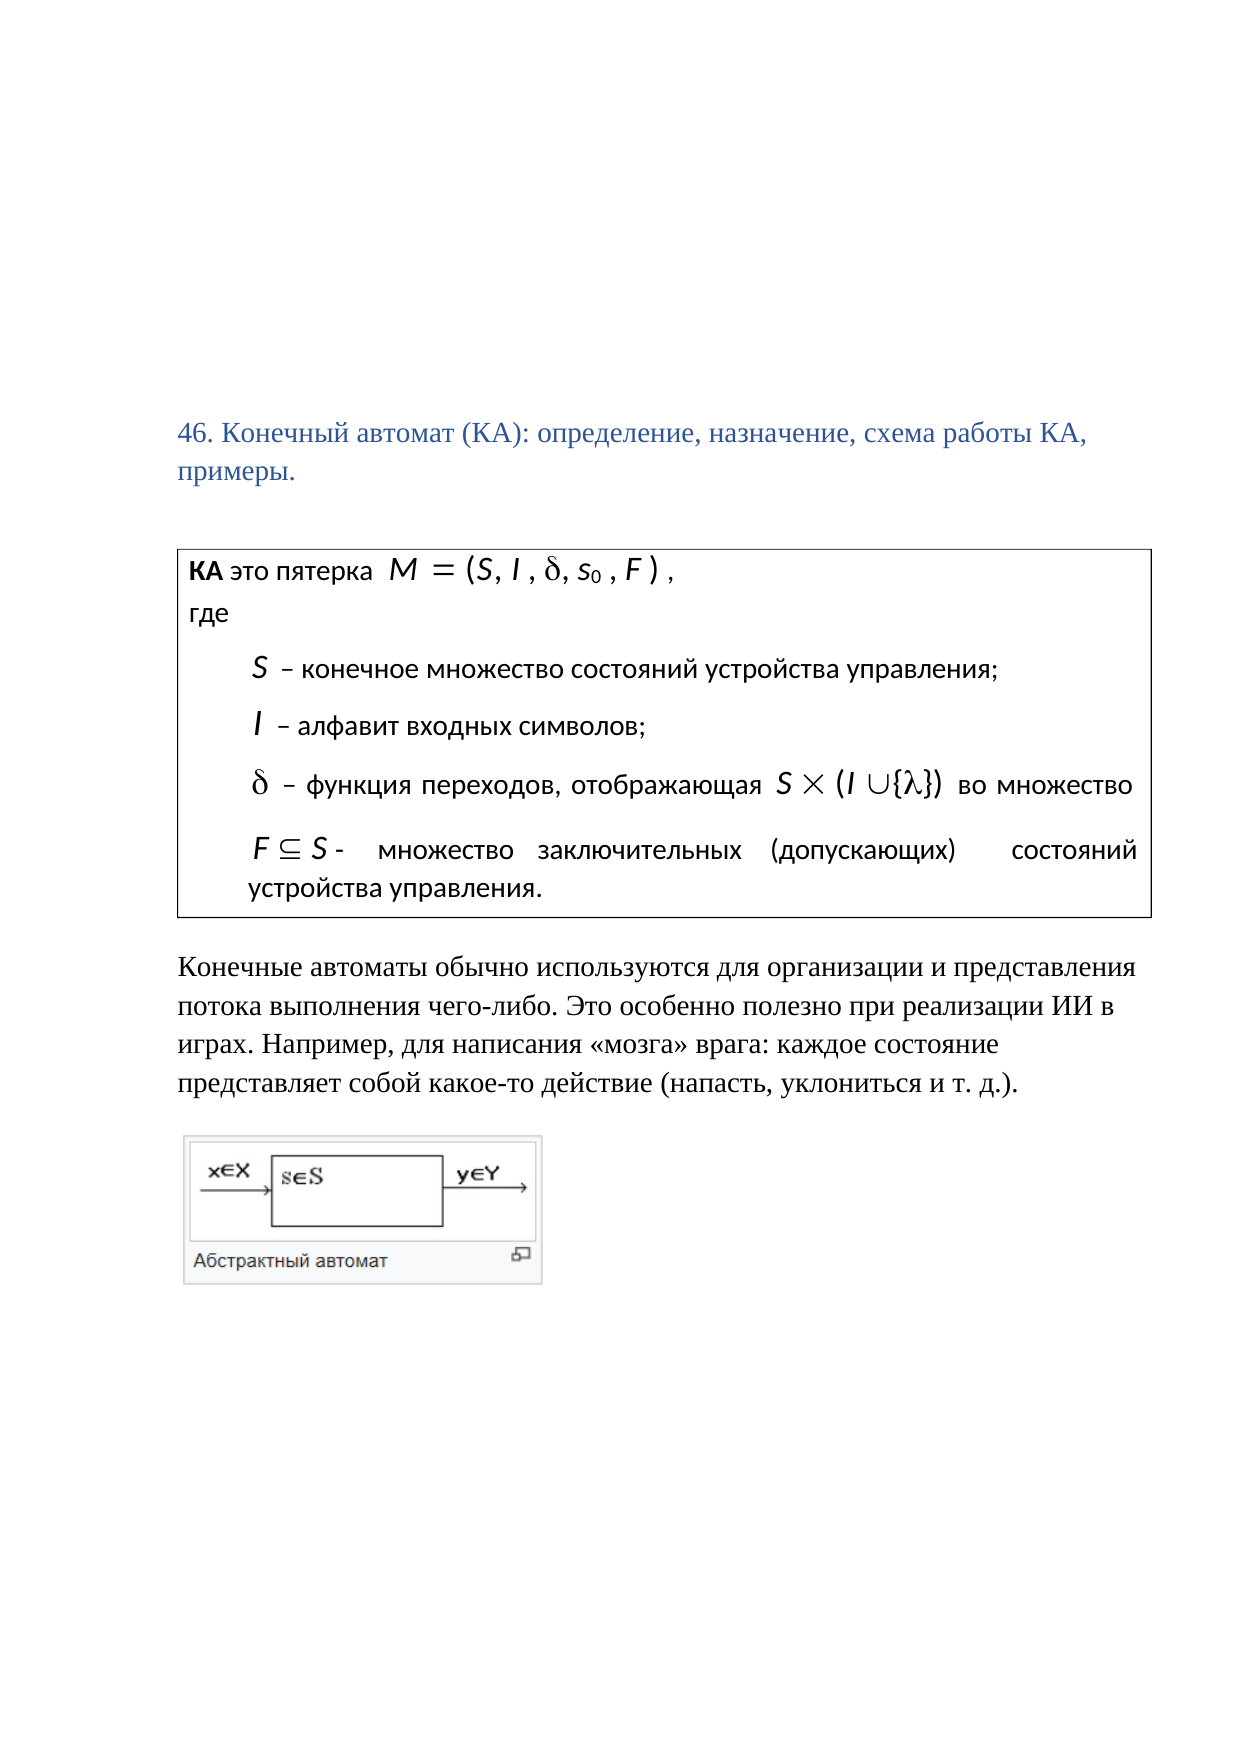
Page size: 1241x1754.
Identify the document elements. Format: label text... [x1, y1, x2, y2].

text Конечные автоматы обычно используются для организации и представления потока выполнения чего-либо. Это особенно полезно при реализации ИИ в играх. Например, для написания «мозга» врага: каждое состояние представляет собой какое-то действие (напасть, уклониться и т. д.). [177, 919, 1152, 1099]
text Конечные автоматы обычно используются для организации и представления потока выполнения чего-либо. Это особенно полезно при реализации ИИ в играх. Например, для написания «мозга» врага: каждое состояние представляет собой какое-то действие (напасть, уклониться и т. д.). [179, 551, 1150, 916]
picture [177, 1124, 559, 1320]
subtitle 46. Конечный автомат (КА): определение, назначение, схема работы КА, примеры. [177, 415, 1152, 487]
